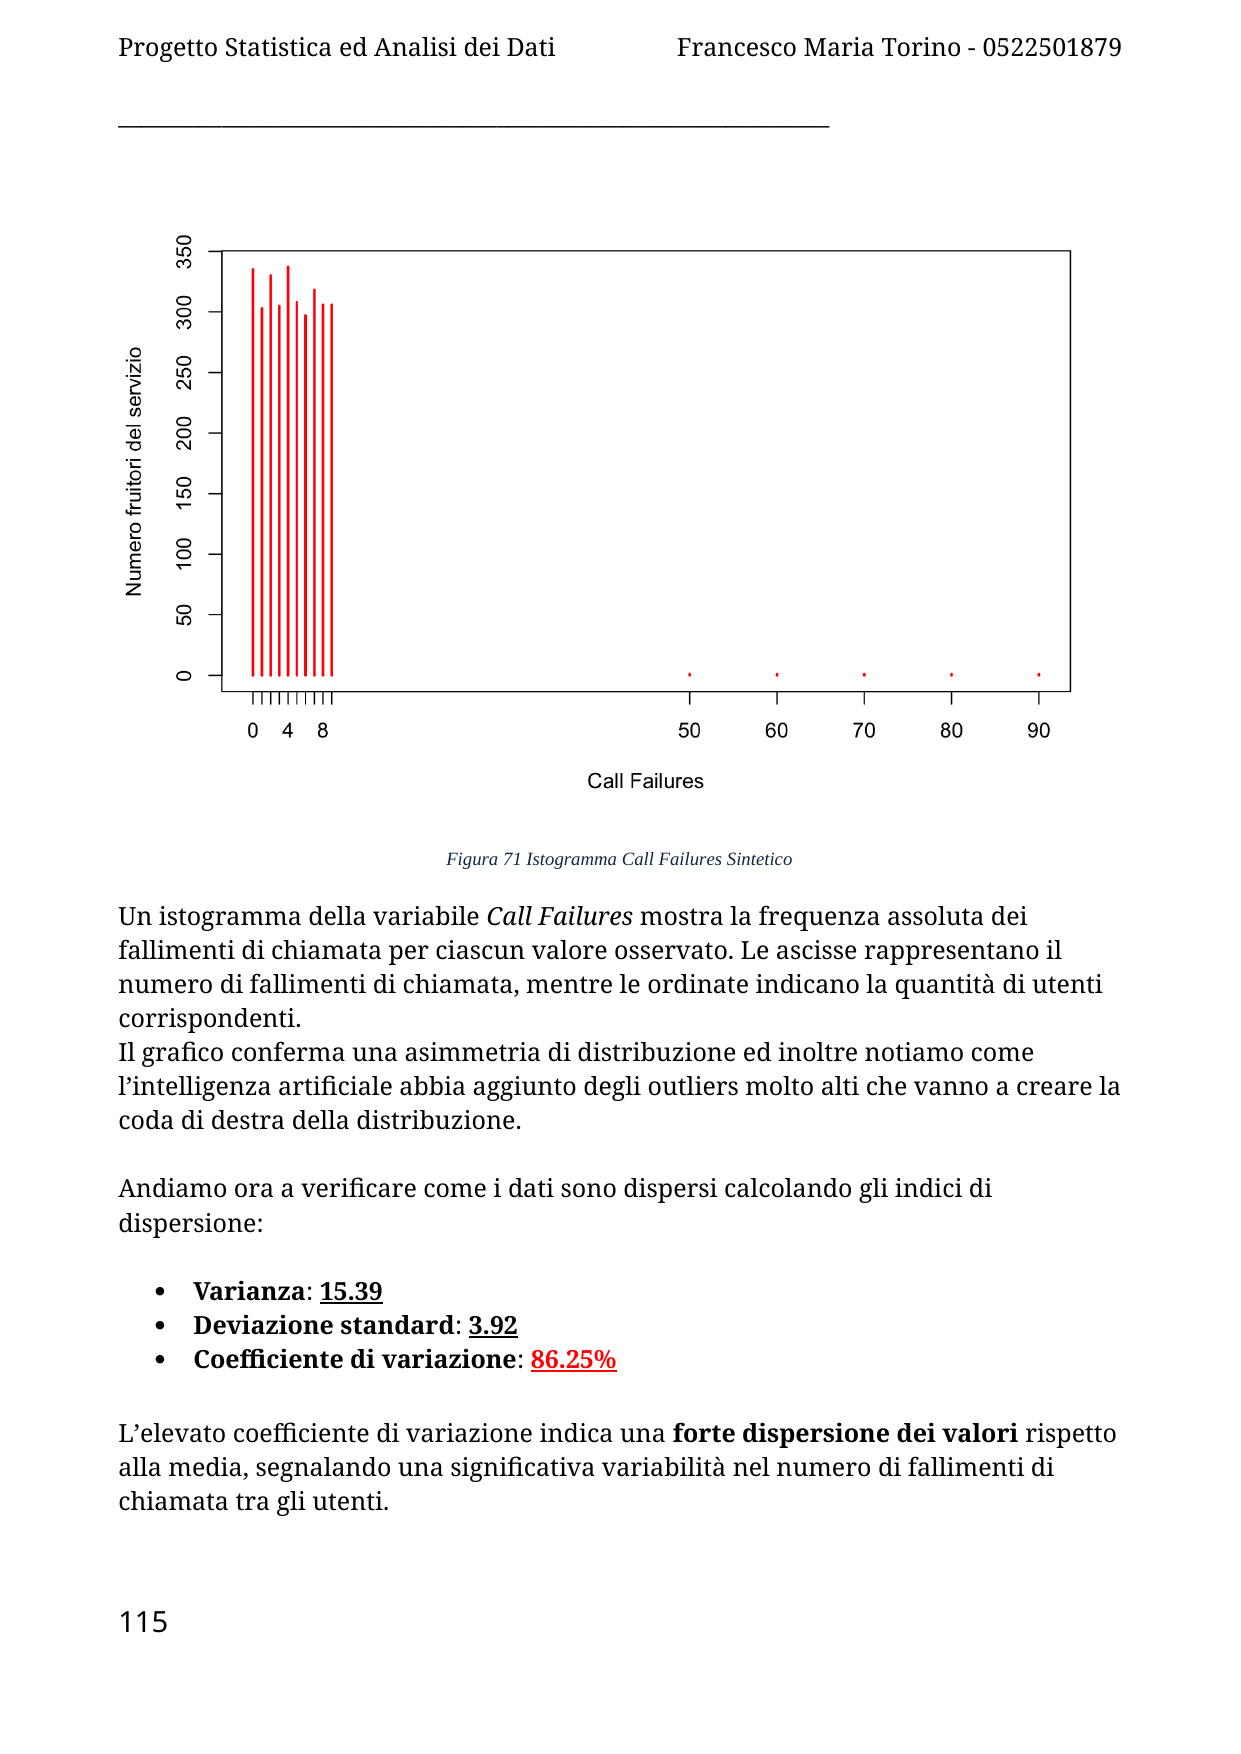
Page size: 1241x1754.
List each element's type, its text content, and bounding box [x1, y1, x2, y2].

list Varianza: 15.39 [156, 1273, 1122, 1307]
text Andiamo ora a verificare come i dati sono dispersi calcolando gli indici di dispersione: [118, 1171, 1122, 1239]
picture [118, 147, 1123, 820]
text L’elevato coefficiente di variazione indica una forte dispersione dei valori rispetto alla media, segnalando una significativa variabilità nel numero di fallimenti di chiamata tra gli utenti. [118, 1415, 1122, 1517]
text Il grafico conferma una asimmetria di distribuzione ed inoltre notiamo come l’intelligenza artificiale abbia aggiunto degli outliers molto alti che vanno a creare la coda di destra della distribuzione. [118, 1035, 1122, 1137]
text Un istogramma della variabile Call Failures mostra la frequenza assoluta dei fallimenti di chiamata per ciascun valore osservato. Le ascisse rappresentano il numero di fallimenti di chiamata, mentre le ordinate indicano la quantità di utenti corrispondenti. [118, 899, 1122, 1035]
list Coefficiente di variazione: 86.25% [156, 1341, 1122, 1376]
list Deviazione standard: 3.92 [156, 1307, 1122, 1341]
